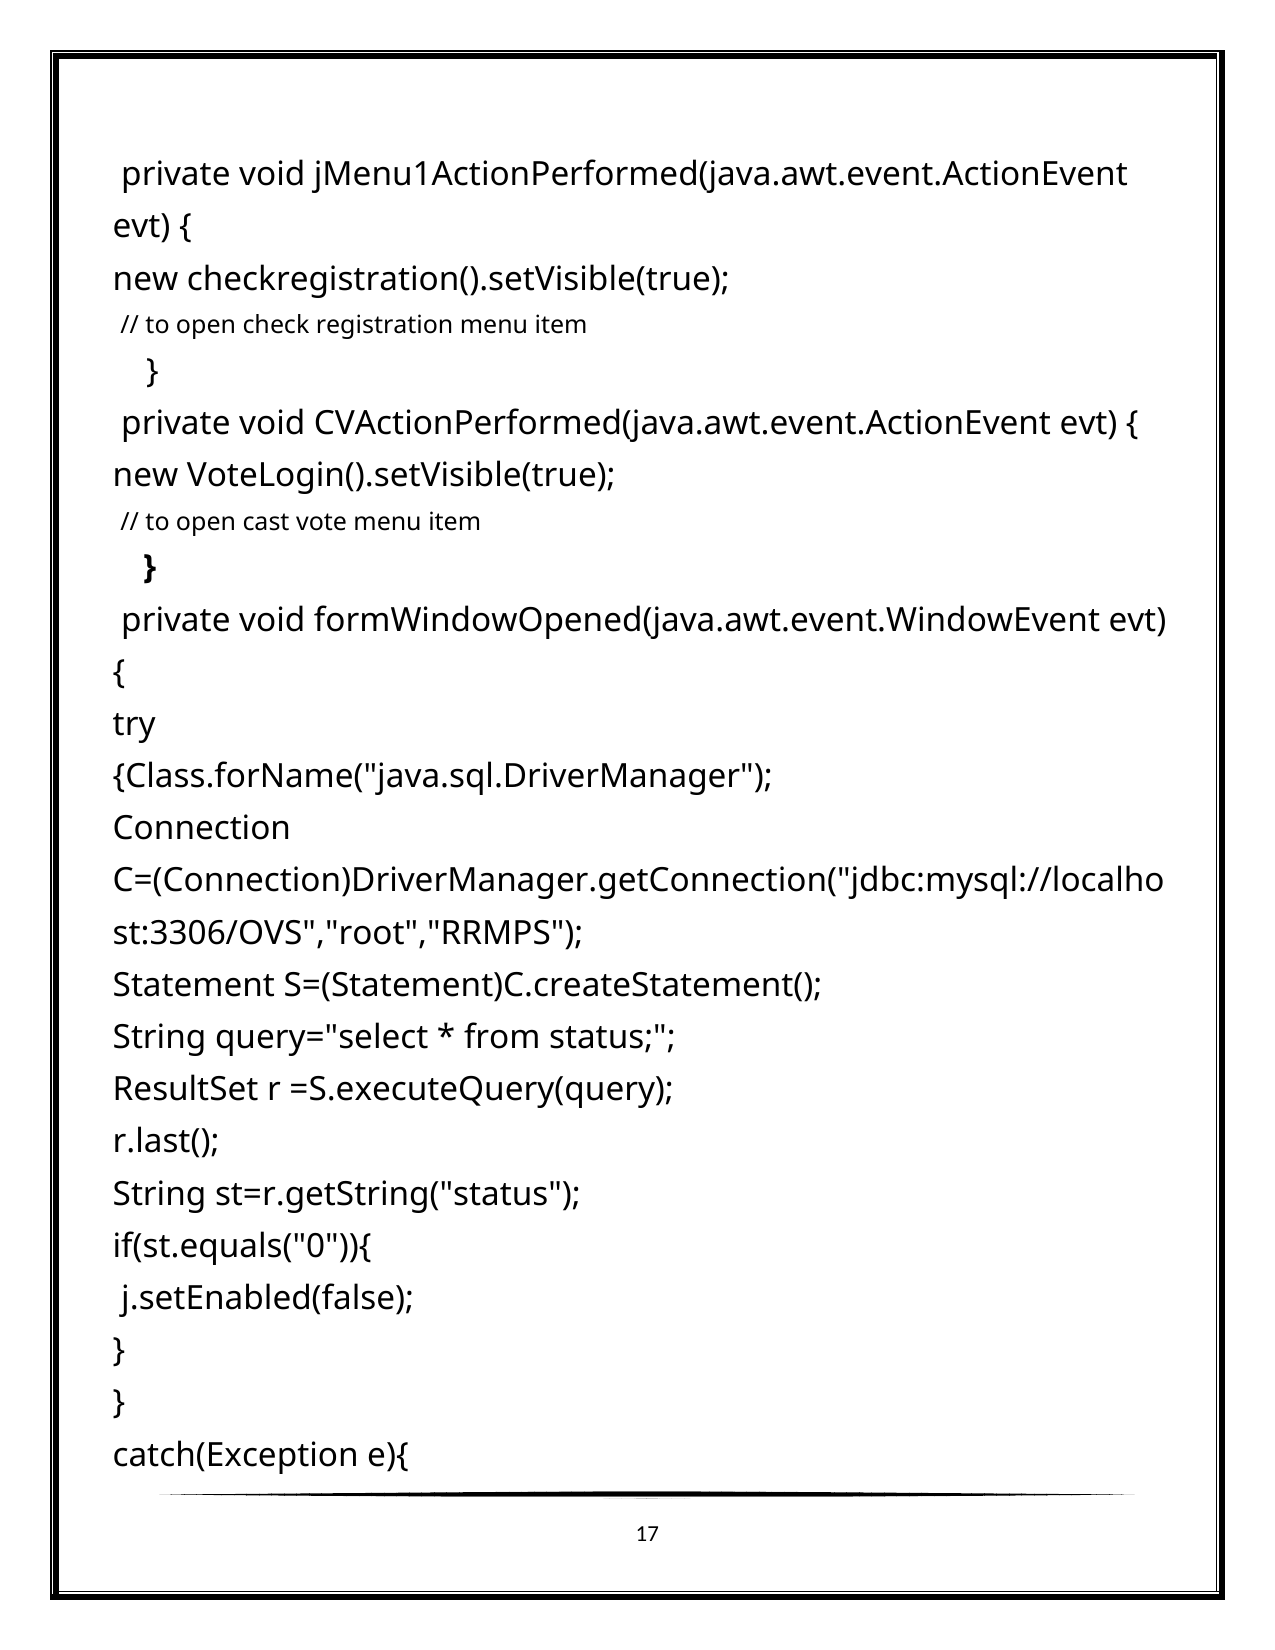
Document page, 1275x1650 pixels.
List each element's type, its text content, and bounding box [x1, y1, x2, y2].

text if(st.equals("0")){ [112, 1222, 1181, 1267]
text } [112, 1326, 1181, 1371]
text new checkregistration().setVisible(true); [112, 254, 1181, 300]
text Connection C=(Connection)DriverManager.getConnection("jdbc:mysql://localhost:3306/OVS","root","RRMPS"); [112, 804, 1181, 954]
text } [112, 1378, 1181, 1423]
text catch(Exception e){ [112, 1430, 1181, 1476]
text ResultSet r =S.executeQuery(query); [112, 1065, 1181, 1110]
text private void CVActionPerformed(java.awt.event.ActionEvent evt) { [112, 399, 1181, 444]
text r.last(); [112, 1117, 1181, 1163]
text try [112, 700, 1181, 745]
text } [112, 347, 1181, 392]
text {Class.forName("java.sql.DriverManager"); [112, 752, 1181, 797]
text } [112, 543, 1181, 588]
picture [159, 1490, 1135, 1499]
text Statement S=(Statement)C.createStatement(); [112, 961, 1181, 1006]
text String st=r.getString("status"); [112, 1169, 1181, 1215]
text private void formWindowOpened(java.awt.event.WindowEvent evt) { [112, 595, 1181, 693]
text String query="select * from status;"; [112, 1013, 1181, 1058]
text private void jMenu1ActionPerformed(java.awt.event.ActionEvent evt) { [112, 150, 1181, 248]
text j.setEnabled(false); [112, 1274, 1181, 1319]
text // to open check registration menu item [112, 307, 1181, 341]
text new VoteLogin().setVisible(true); [112, 451, 1181, 496]
text // to open cast vote menu item [112, 503, 1181, 537]
